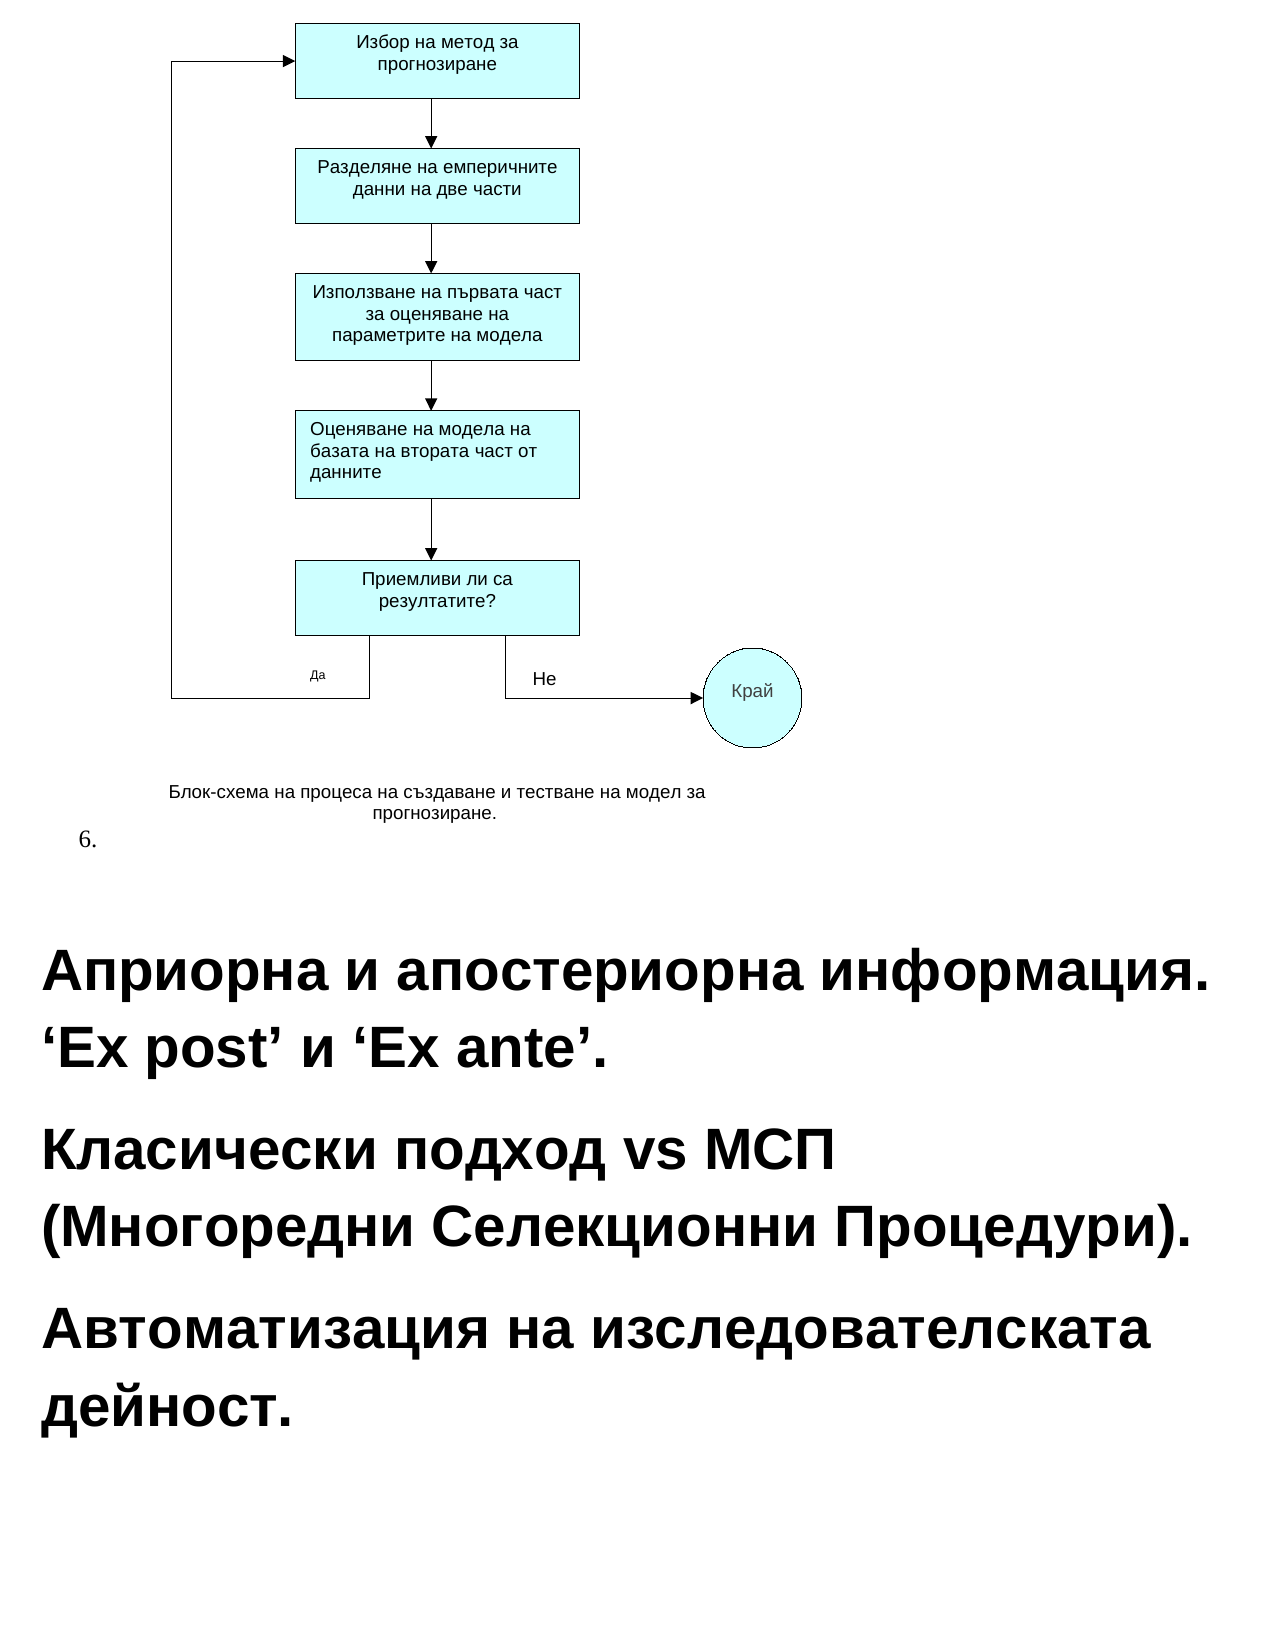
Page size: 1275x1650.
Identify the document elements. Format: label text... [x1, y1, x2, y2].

text Класически подход vs МСП (Многоредни Селекционни Процедури). [41, 1115, 1222, 1259]
text Автоматизация на изследователската дейност. [41, 1294, 1222, 1438]
text Априорна и апостериорна информация. ‘Ex post’ и ‘Ex ante’. [41, 936, 1222, 1080]
